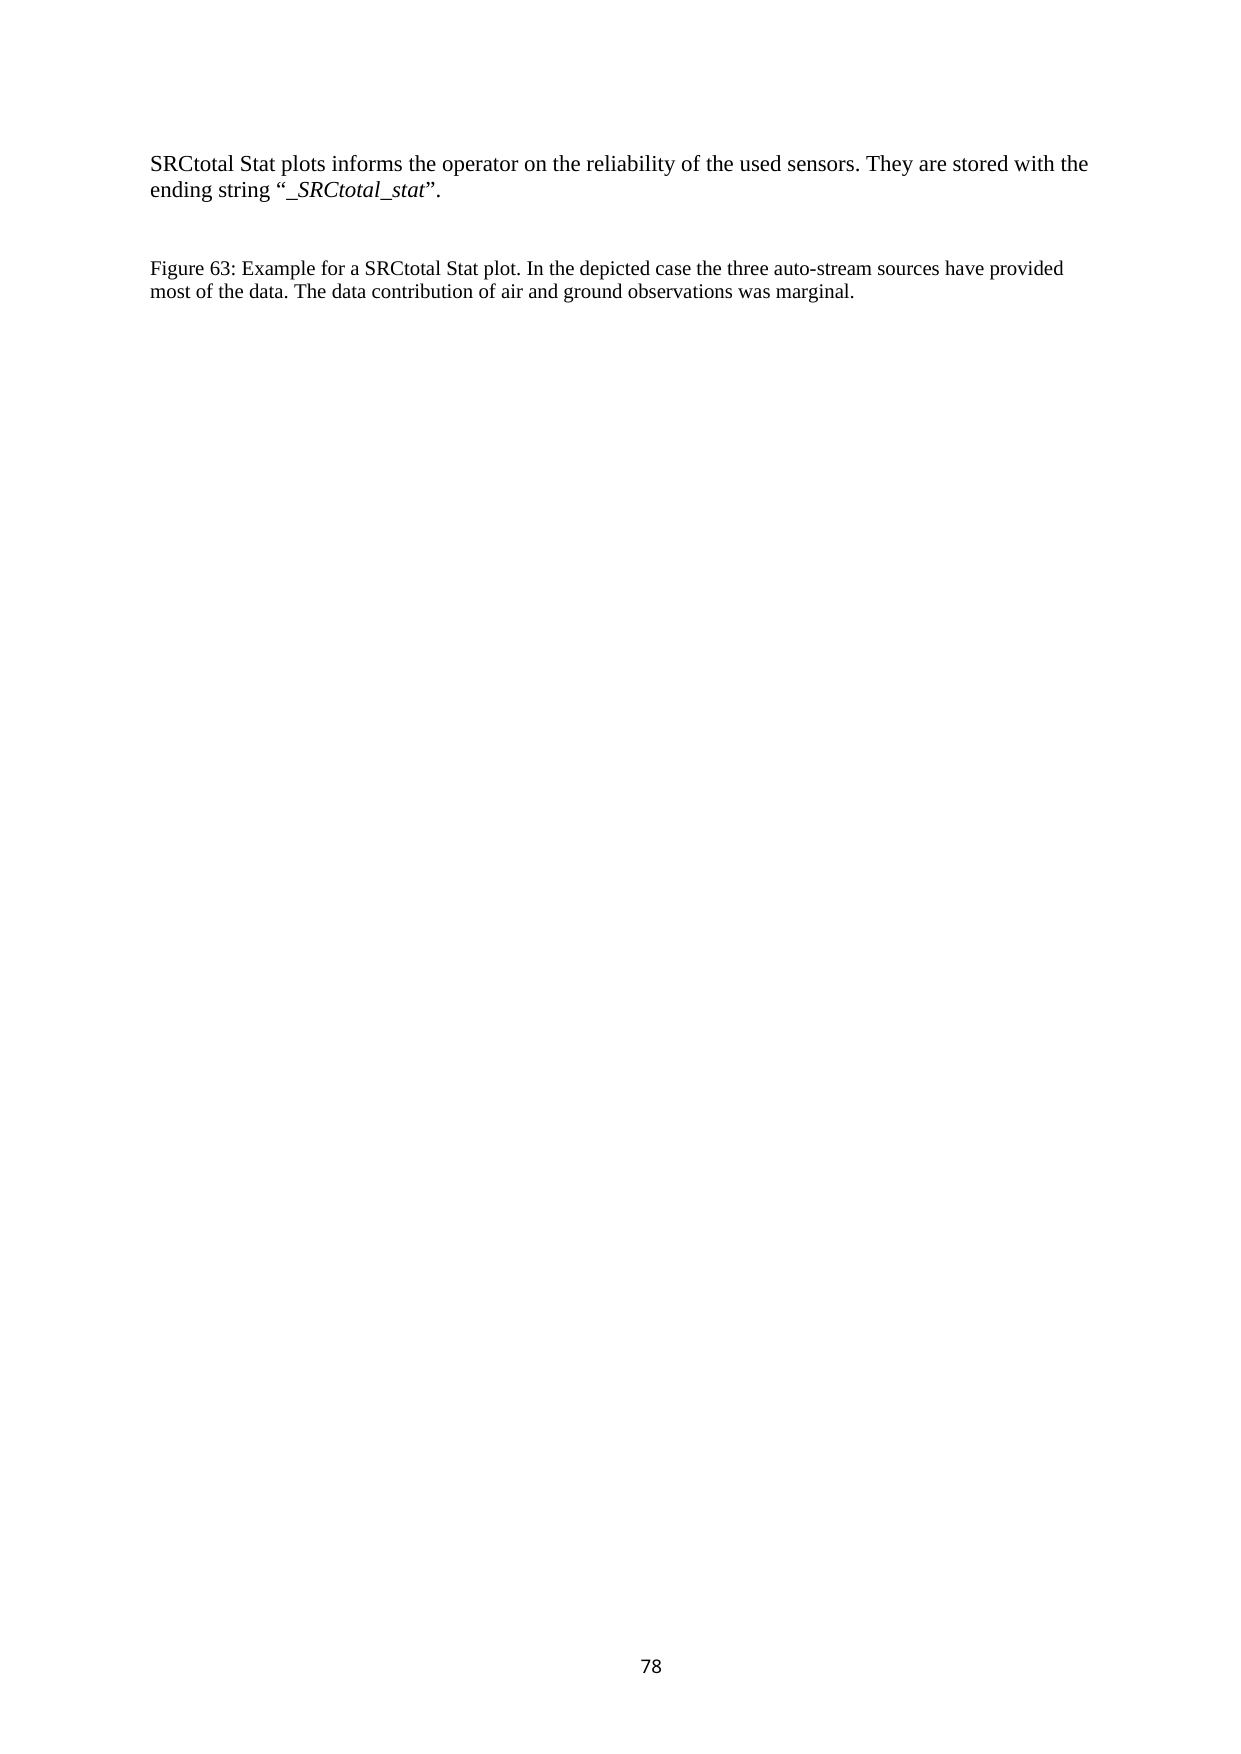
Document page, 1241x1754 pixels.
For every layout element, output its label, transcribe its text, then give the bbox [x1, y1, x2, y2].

text Figure : Example for a SRCtotal Stat plot. In the depicted case the three auto-stream sources have provided most of the data. The data contribution of air and ground observations was marginal. [150, 255, 1090, 303]
text SRCtotal Stat plots informs the operator on the reliability of the used sensors. They are stored with the ending string “_SRCtotal_stat”. [150, 150, 1090, 203]
